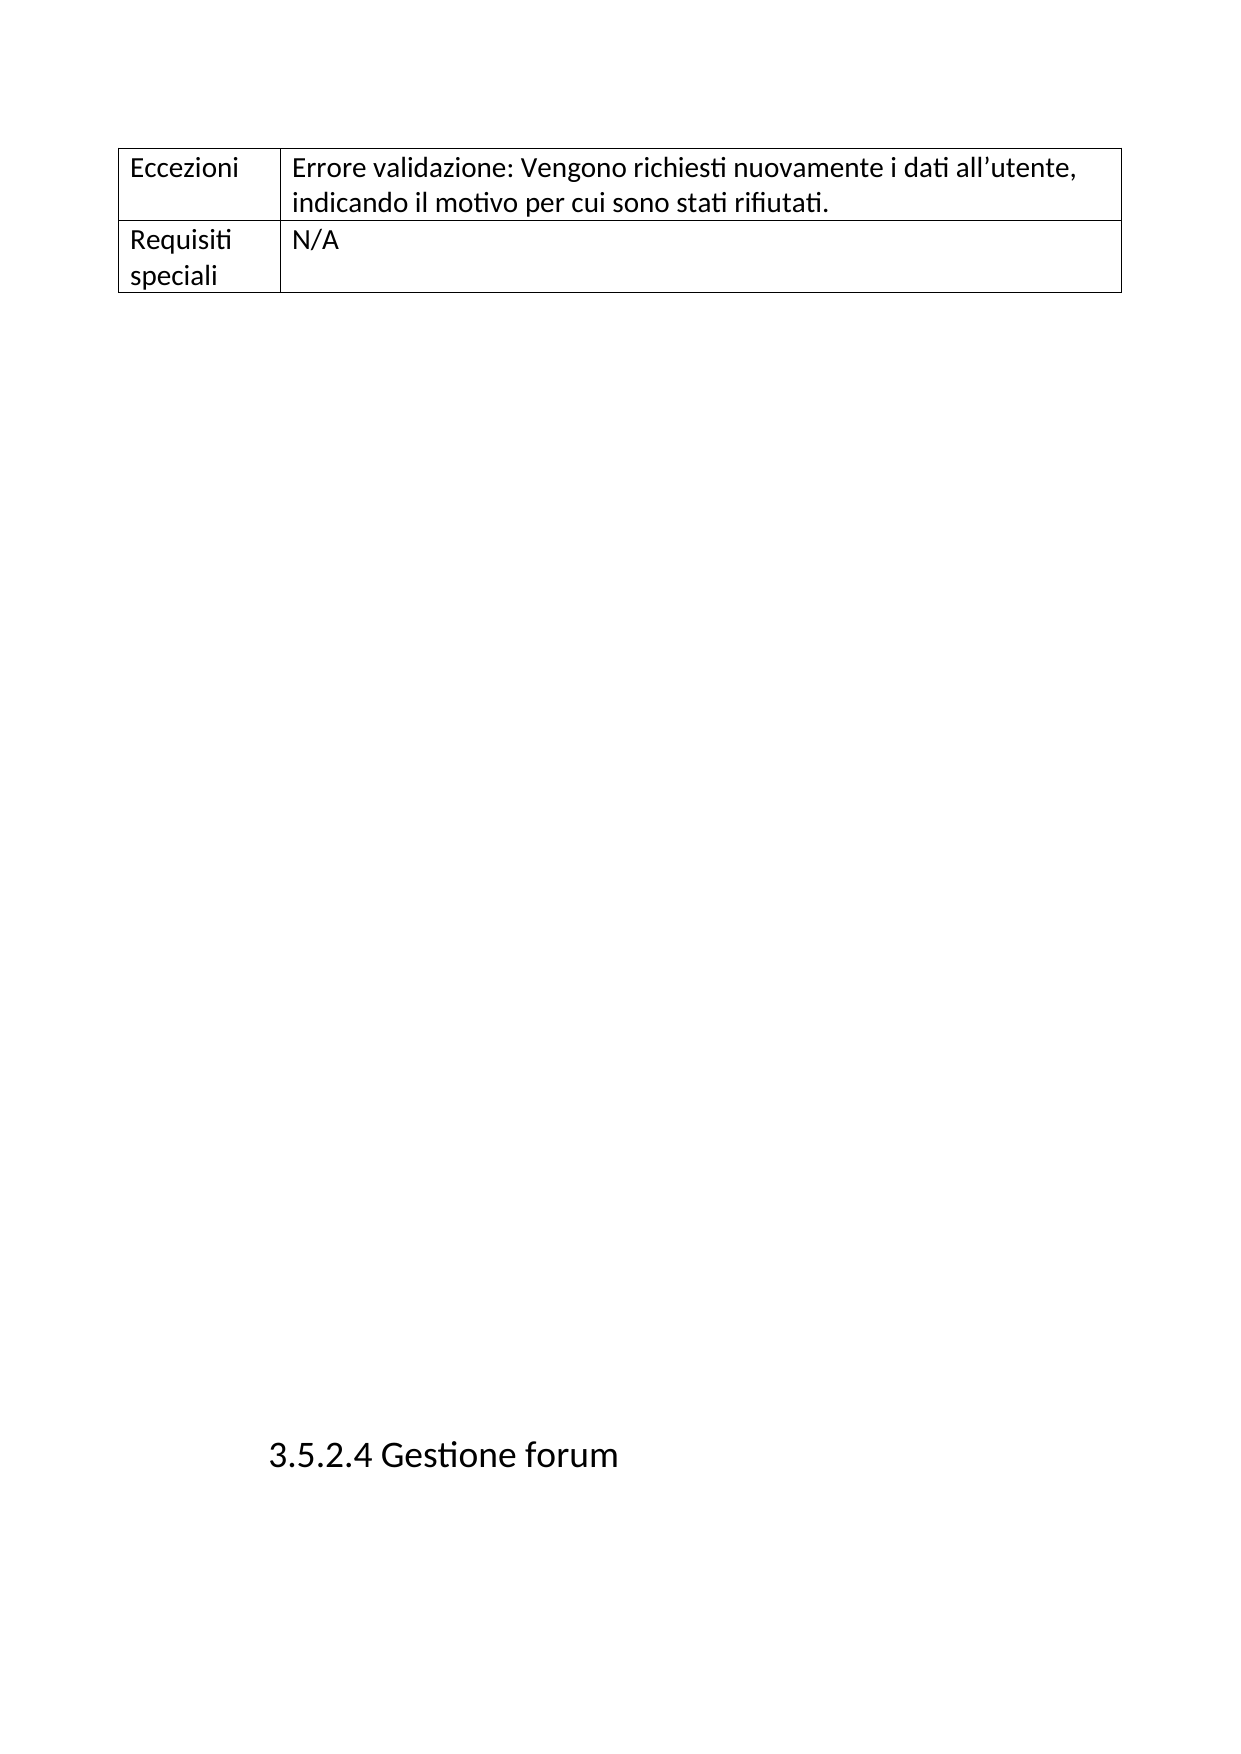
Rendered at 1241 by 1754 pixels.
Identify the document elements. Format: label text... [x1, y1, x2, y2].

table_cell Eccezioni [119, 149, 280, 220]
table_cell N/A [281, 221, 1121, 292]
table_cell Requisiti speciali [119, 221, 280, 292]
list Gestione forum [268, 1431, 1122, 1477]
table_cell Errore validazione: Vengono richiesti nuovamente i dati all’utente, indicando il motivo per cui sono stati rifiutati. [281, 149, 1121, 220]
